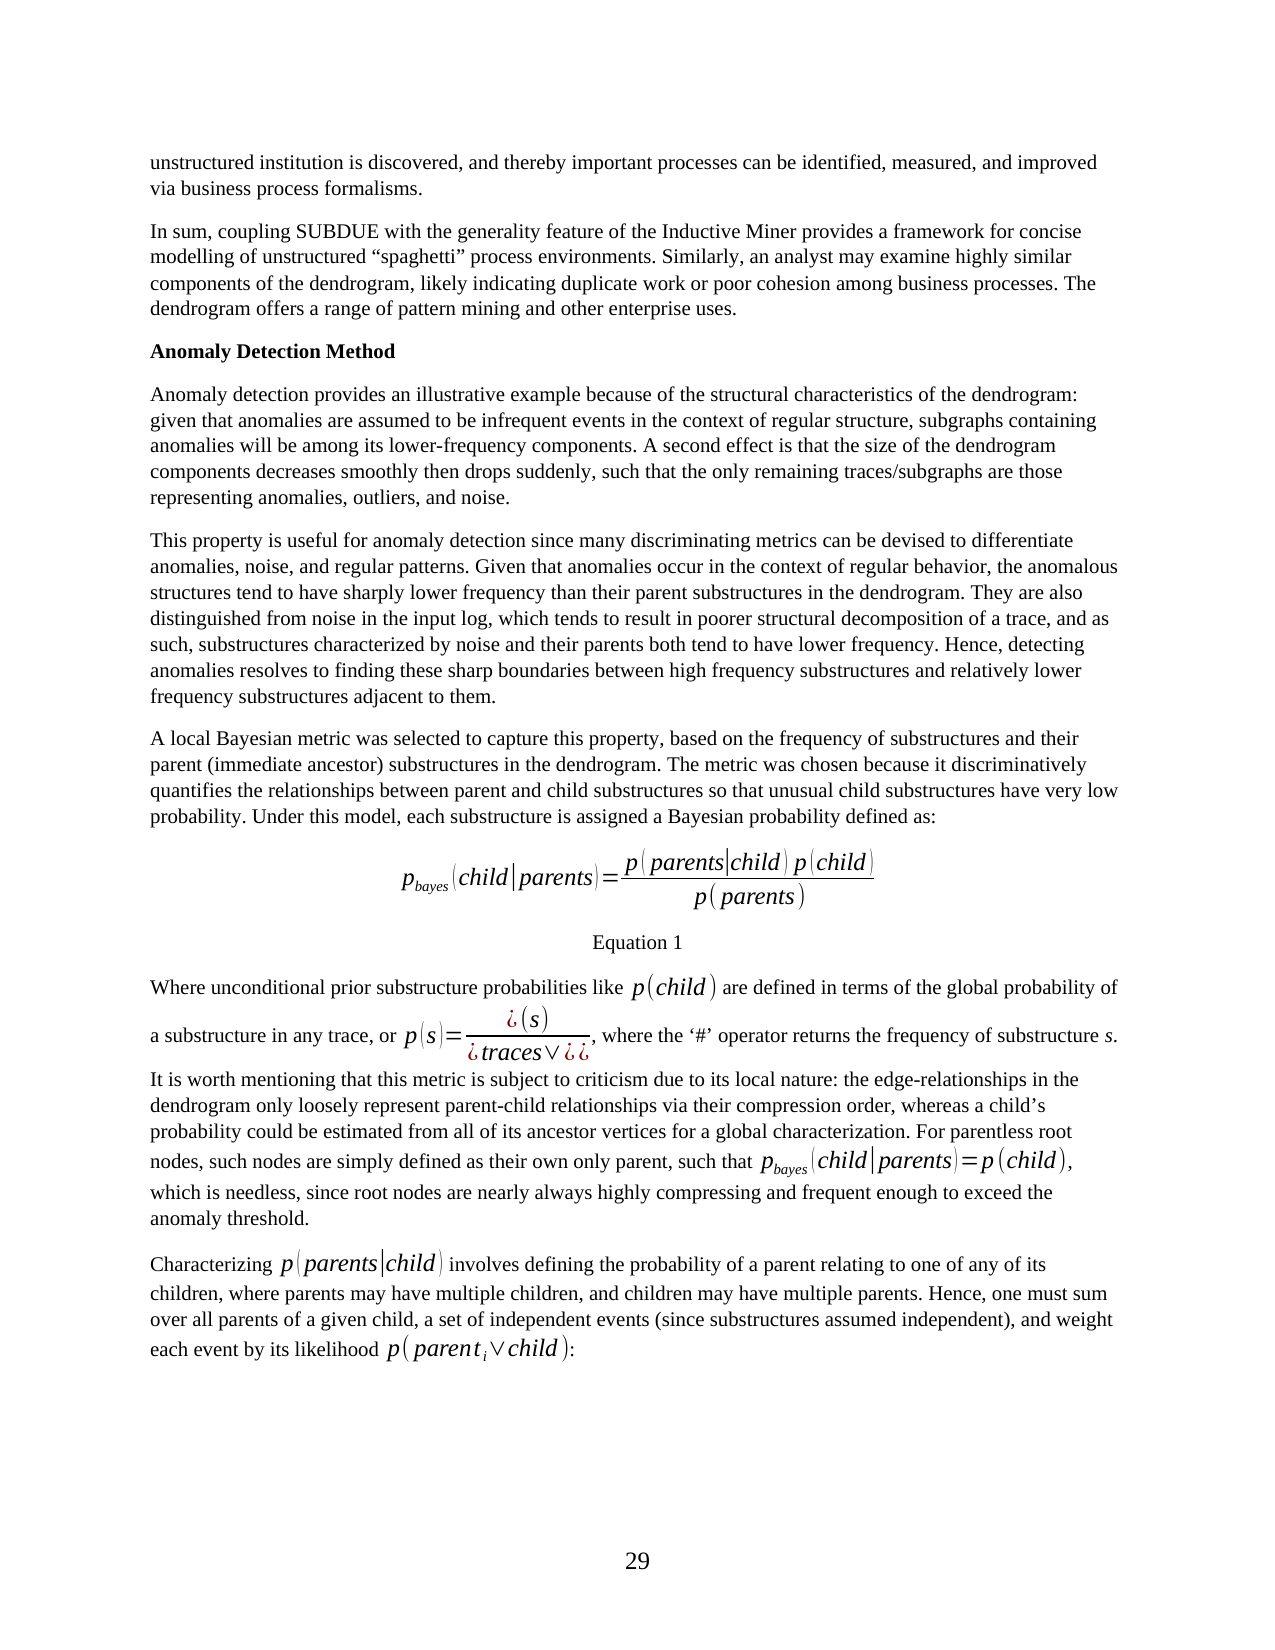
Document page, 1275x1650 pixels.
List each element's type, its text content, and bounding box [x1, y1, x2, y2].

text Equation 1 [150, 930, 1125, 954]
text Characterizing involves defining the probability of a parent relating to one of any of its children, where parents may have multiple children, and children may have multiple parents. Hence, one must sum over all parents of a given child, a set of independent events (since substructures assumed independent), and weight each event by its likelihood : [150, 1248, 1125, 1365]
text This property is useful for anomaly detection since many discriminating metrics can be devised to differentiate anomalies, noise, and regular patterns. Given that anomalies occur in the context of regular behavior, the anomalous structures tend to have sharply lower frequency than their parent substructures in the dendrogram. They are also distinguished from noise in the input log, which tends to result in poorer structural decomposition of a trace, and as such, substructures characterized by noise and their parents both tend to have lower frequency. Hence, detecting anomalies resolves to finding these sharp boundaries between high frequency substructures and relatively lower frequency substructures adjacent to them. [150, 528, 1125, 708]
text Where unconditional prior substructure probabilities like are defined in terms of the global probability of a substructure in any trace, or , where the ‘#’ operator returns the frequency of substructure s. It is worth mentioning that this metric is subject to criticism due to its local nature: the edge-relationships in the dendrogram only loosely represent parent-child relationships via their compression order, whereas a child’s probability could be estimated from all of its ancestor vertices for a global characterization. For parentless root nodes, such nodes are simply defined as their own only parent, such that , which is needless, since root nodes are nearly always highly compressing and frequent enough to exceed the anomaly threshold. [150, 972, 1125, 1230]
text Anomaly detection provides an illustrative example because of the structural characteristics of the dendrogram: given that anomalies are assumed to be infrequent events in the context of regular structure, subgraphs containing anomalies will be among its lower-frequency components. A second effect is that the size of the dendrogram components decreases smoothly then drops suddenly, such that the only remaining traces/subgraphs are those representing anomalies, outliers, and noise. [150, 382, 1125, 509]
text A local Bayesian metric was selected to capture this property, based on the frequency of substructures and their parent (immediate ancestor) substructures in the dendrogram. The metric was chosen because it discriminatively quantifies the relationships between parent and child substructures so that unusual child substructures have very low probability. Under this model, each substructure is assigned a Bayesian probability defined as: [150, 726, 1125, 828]
text In sum, coupling SUBDUE with the generality feature of the Inductive Miner provides a framework for concise modelling of unstructured “spaghetti” process environments. Similarly, an analyst may examine highly similar components of the dendrogram, likely indicating duplicate work or poor cohesion among business processes. The dendrogram offers a range of pattern mining and other enterprise uses. [150, 218, 1125, 320]
text Anomaly Detection Method [150, 339, 1125, 363]
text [150, 150, 1125, 200]
